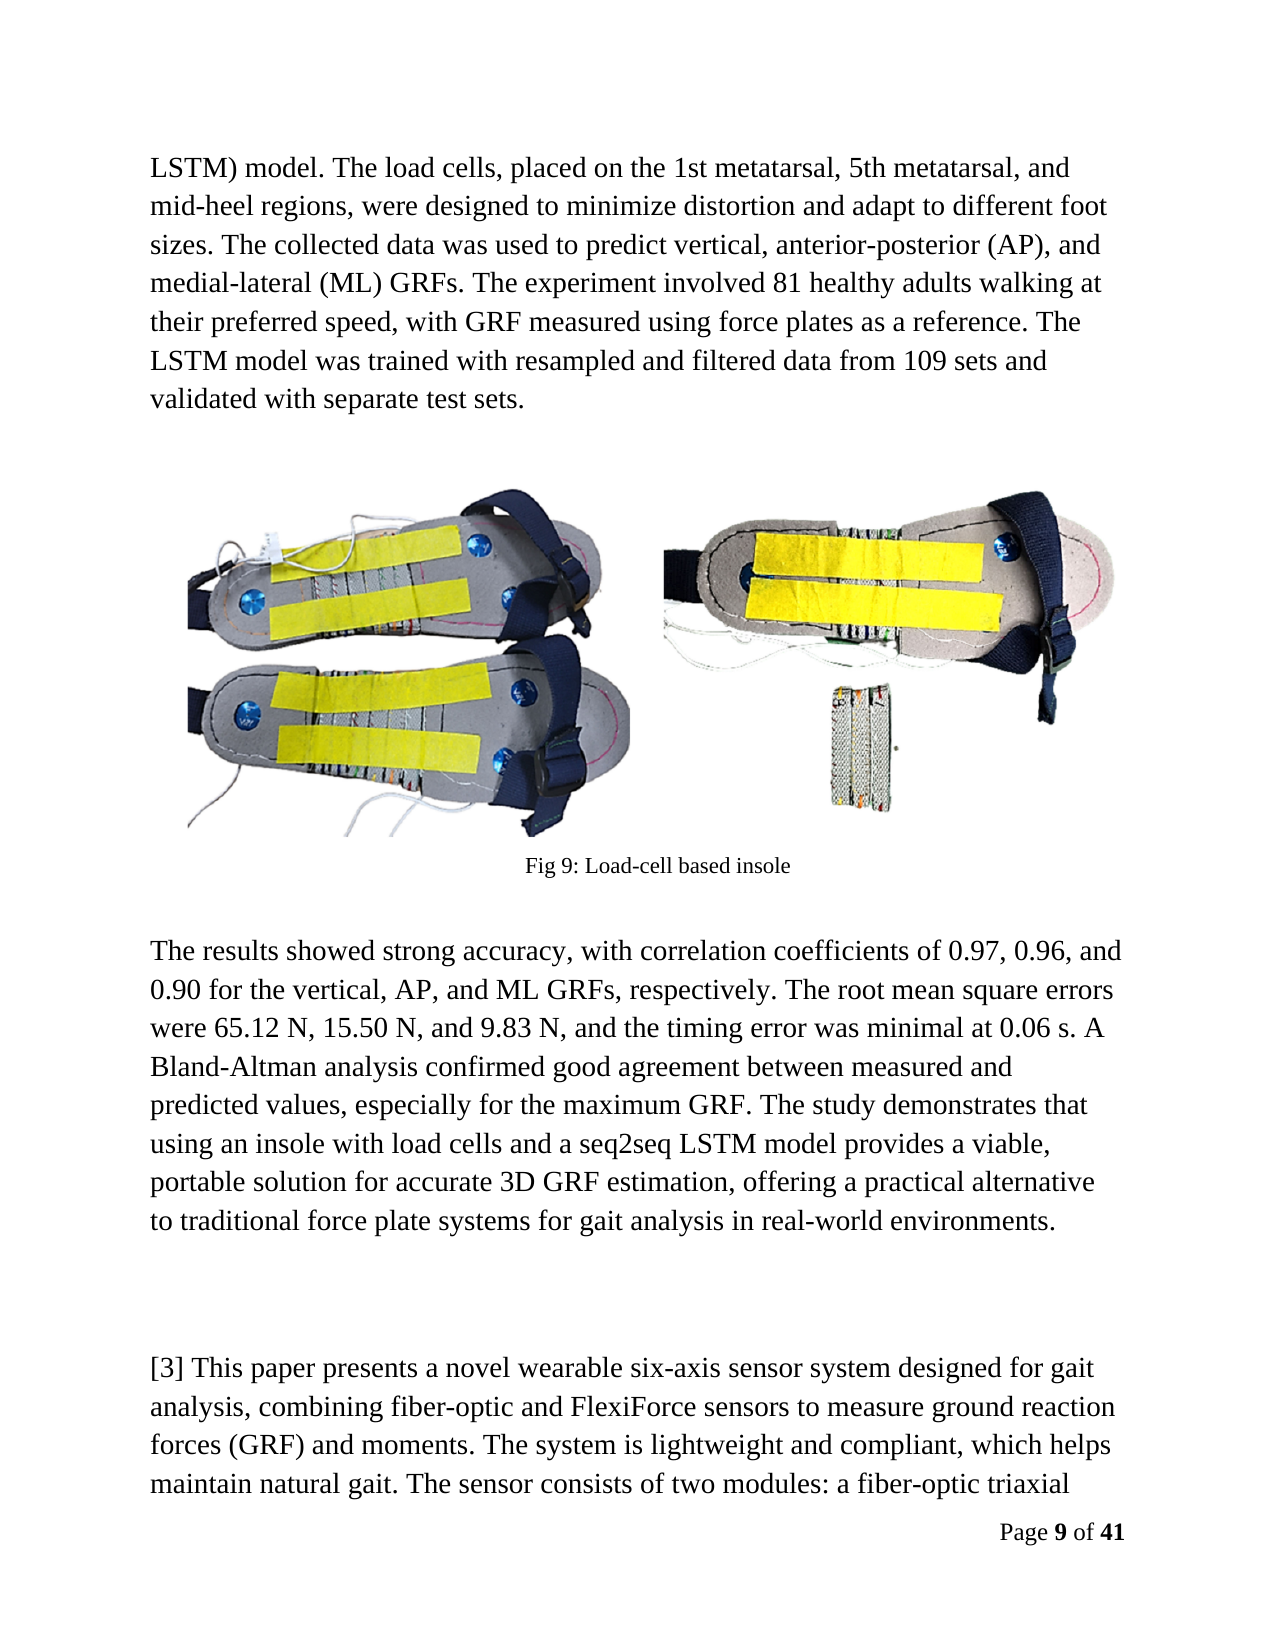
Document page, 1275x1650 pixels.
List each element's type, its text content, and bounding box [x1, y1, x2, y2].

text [150, 150, 1125, 415]
picture [150, 479, 1125, 842]
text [150, 1350, 1125, 1499]
text The results showed strong accuracy, with correlation coefficients of 0.97, 0.96, and 0.90 for the vertical, AP, and ML GRFs, respectively. The root mean square errors were 65.12 N, 15.50 N, and 9.83 N, and the timing error was minimal at 0.06 s. A Bland-Altman analysis confirmed good agreement between measured and predicted values, especially for the maximum GRF. The study demonstrates that using an insole with load cells and a seq2seq LSTM model provides a viable, portable solution for accurate 3D GRF estimation, offering a practical alternative to traditional force plate systems for gait analysis in real-world environments. [150, 933, 1125, 1237]
text Fig 9: Load-cell based insole [150, 852, 1125, 879]
